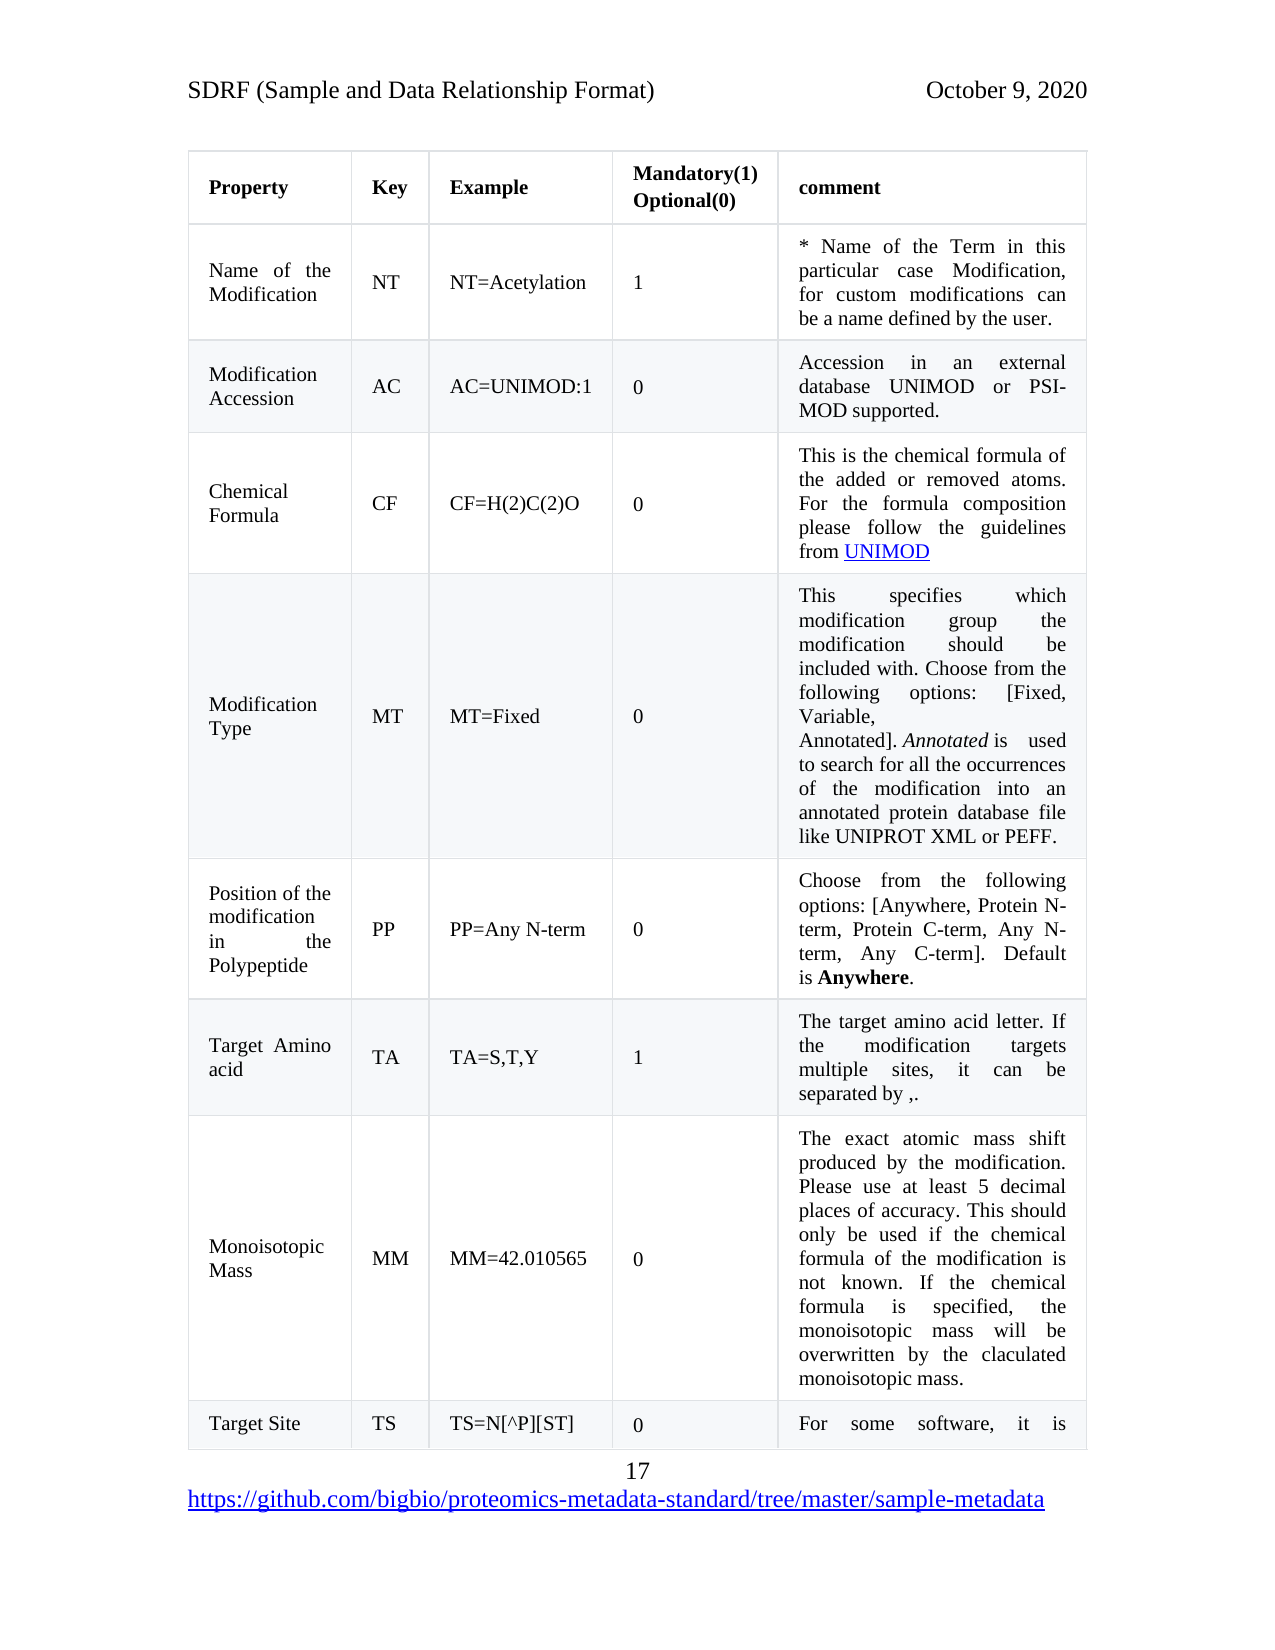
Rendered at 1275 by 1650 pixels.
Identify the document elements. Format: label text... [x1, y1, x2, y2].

table_cell MM=42.010565 [430, 1116, 612, 1400]
table_cell 0️ [613, 341, 777, 432]
table_cell MM [352, 1116, 428, 1400]
table_cell MT [352, 574, 428, 857]
table_cell * Name of the Term in this particular case Modification, for custom modifications can be a name defined by the user. [779, 225, 1086, 339]
table_cell The exact atomic mass shift produced by the modification. Please use at least 5 decimal places of accuracy. This should only be used if the chemical formula of the modification is not known. If the chemical formula is specified, the monoisotopic mass will be overwritten by the claculated monoisotopic mass. [779, 1116, 1086, 1400]
table_cell MT=Fixed [430, 574, 612, 857]
table_cell PP [352, 859, 428, 998]
table_cell 0️ [613, 433, 777, 572]
table_cell NT [352, 225, 428, 339]
table_cell AC [352, 341, 428, 432]
table_header Mandatory(1) Optional(0️) [613, 152, 777, 223]
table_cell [779, 1401, 1086, 1448]
table_cell 1 [613, 1000, 777, 1115]
table_cell PP=Any N-term [430, 859, 612, 998]
table_cell 0️ [613, 859, 777, 998]
table_cell Modification Accession [189, 341, 351, 432]
table_header comment [779, 152, 1086, 223]
table_cell Choose from the following options: [Anywhere, Protein N-term, Protein C-term, Any N-term, Any C-term]. Default is Anywhere. [779, 859, 1086, 998]
table_cell TA=S,T,Y [430, 1000, 612, 1115]
table_cell 0️ [613, 1401, 777, 1448]
table_cell This is the chemical formula of the added or removed atoms. For the formula composition please follow the guidelines from UNIMOD [779, 433, 1086, 572]
table_cell TS [352, 1401, 428, 1448]
table_cell Accession in an external database UNIMOD or PSI-MOD supported. [779, 341, 1086, 432]
table_cell Chemical Formula [189, 433, 351, 572]
table_cell 1 [613, 225, 777, 339]
table_cell Position of the modification in the Polypeptide [189, 859, 351, 998]
table_cell This specifies which modification group the modification should be included with. Choose from the following options: [Fixed, Variable, Annotated]. Annotated is used to search for all the occurrences of the modification into an annotated protein database file like UNIPROT XML or PEFF. [779, 574, 1086, 857]
table_cell 0️ [613, 574, 777, 857]
table_cell Name of the Modification [189, 225, 351, 339]
table_cell Target Amino acid [189, 1000, 351, 1115]
table_cell Monoisotopic Mass [189, 1116, 351, 1400]
table_cell The target amino acid letter. If the modification targets multiple sites, it can be separated by ,. [779, 1000, 1086, 1115]
table_cell CF [352, 433, 428, 572]
table_cell 0️ [613, 1116, 777, 1400]
table_cell NT=Acetylation [430, 225, 612, 339]
table_cell TA [352, 1000, 428, 1115]
table_header Example [430, 152, 612, 223]
table_cell TS=N[^P][ST] [430, 1401, 612, 1448]
table_cell Target Site [189, 1401, 351, 1448]
table_header Key [352, 152, 428, 223]
table_cell AC=UNIMOD:1 [430, 341, 612, 432]
table_header Property [189, 152, 351, 223]
table_cell CF=H(2)C(2)O [430, 433, 612, 572]
table_cell Modification Type [189, 574, 351, 857]
